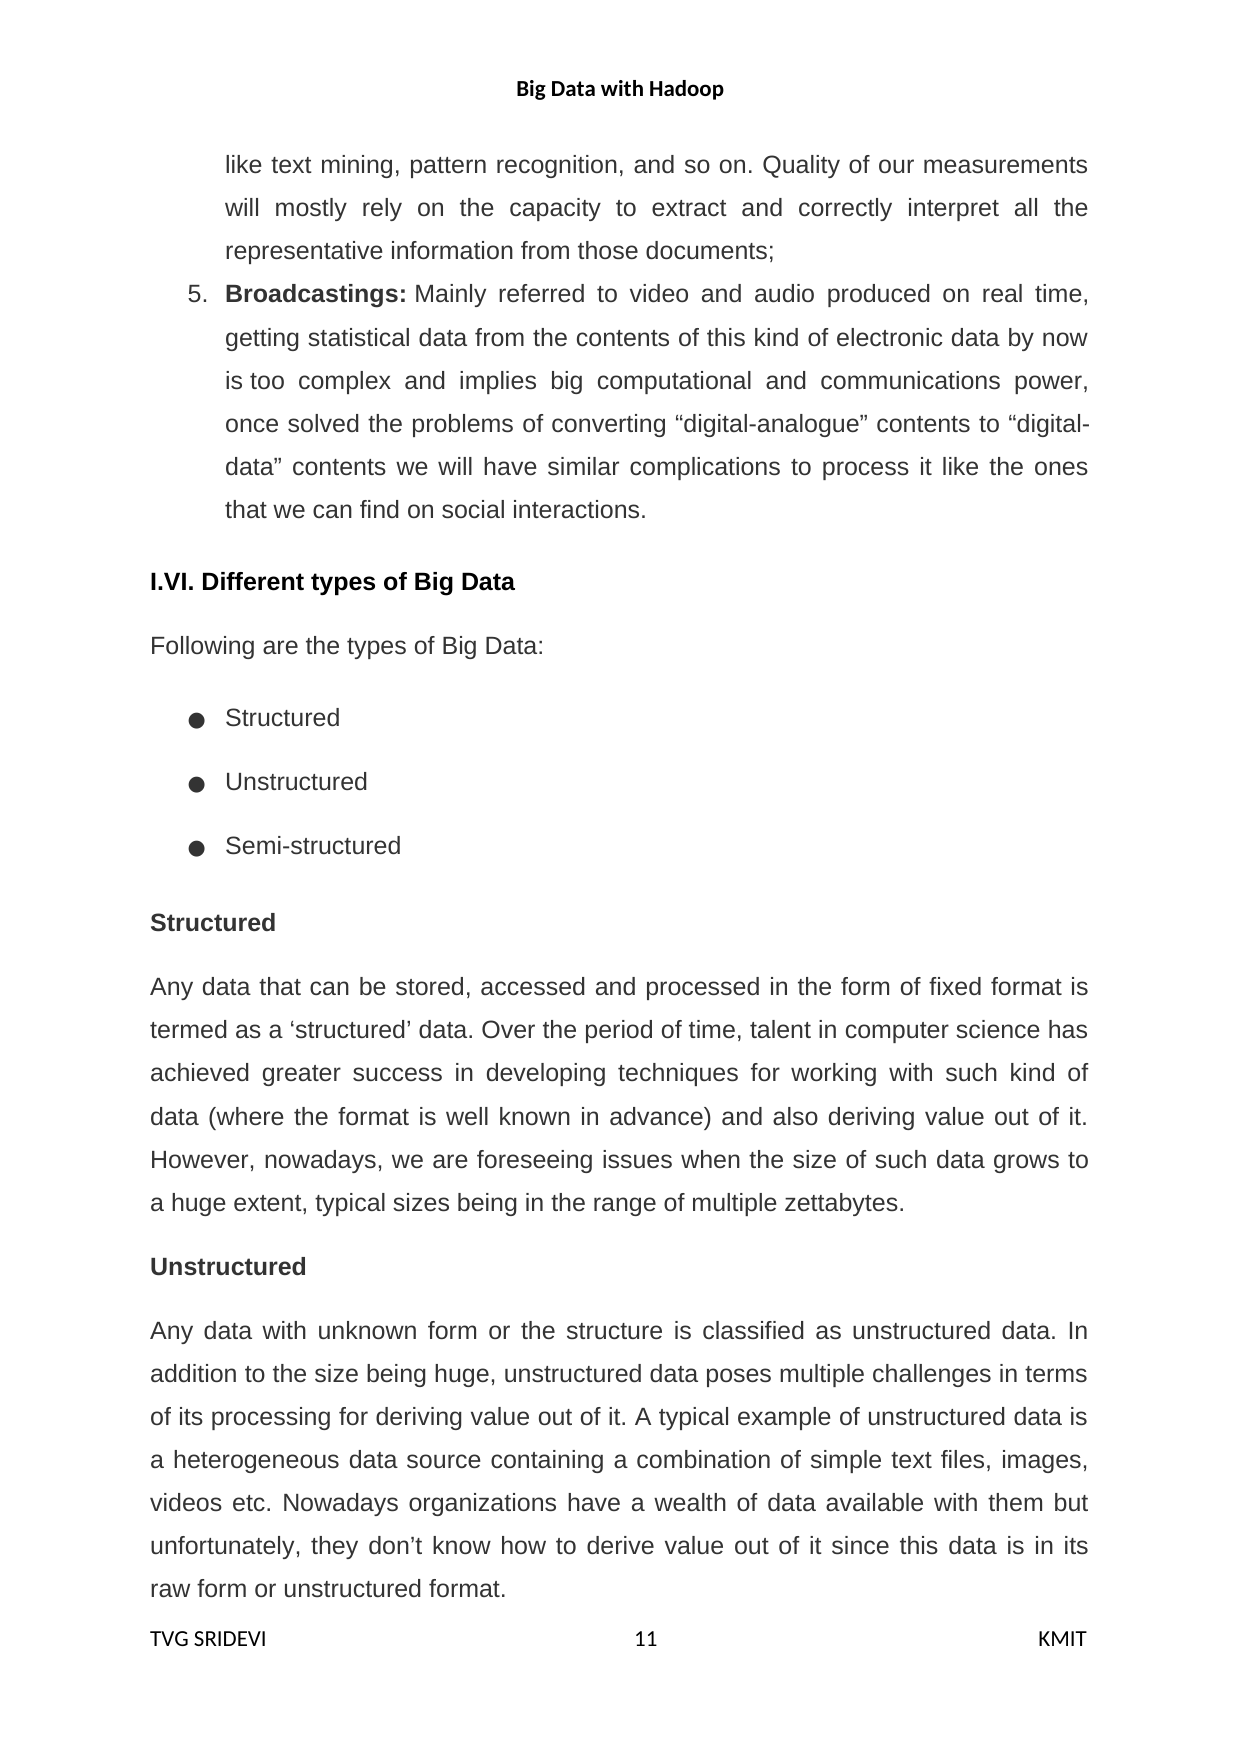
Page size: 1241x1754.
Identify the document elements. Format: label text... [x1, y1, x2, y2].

text Unstructured [150, 1252, 1090, 1281]
text Any data that can be stored, accessed and processed in the form of fixed format is termed as a ‘structured’ data. Over the period of time, talent in computer science has achieved greater success in developing techniques for working with such kind of data (where the format is well known in advance) and also deriving value out of it. However, nowadays, we are foreseeing issues when the size of such data grows to a huge extent, typical sizes being in the range of multiple zettabytes. [150, 972, 1090, 1217]
list Unstructured [187, 759, 1090, 802]
text Any data with unknown form or the structure is classified as unstructured data. In addition to the size being huge, unstructured data poses multiple challenges in terms of its processing for deriving value out of it. A typical example of unstructured data is a heterogeneous data source containing a combination of simple text files, images, videos etc. Nowadays organizations have a wealth of data available with them but unfortunately, they don’t know how to derive value out of it since this data is in its raw form or unstructured format. [150, 1316, 1090, 1603]
text Structured [150, 908, 1090, 937]
list Semi-structured [187, 823, 1090, 866]
text Following are the types of Big Data: [150, 631, 1090, 660]
list Structured [187, 695, 1090, 738]
list Broadcastings: Mainly referred to video and audio produced on real time, getting statistical data from the contents of this kind of electronic data by now is too complex and implies big computational and communications power, once solved the problems of converting “digital-analogue” contents to “digital-data” contents we will have similar complications to process it like the ones that we can find on social interactions. [187, 279, 1090, 524]
text I.VI. Different types of Big Data [150, 567, 1090, 596]
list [187, 150, 1090, 265]
